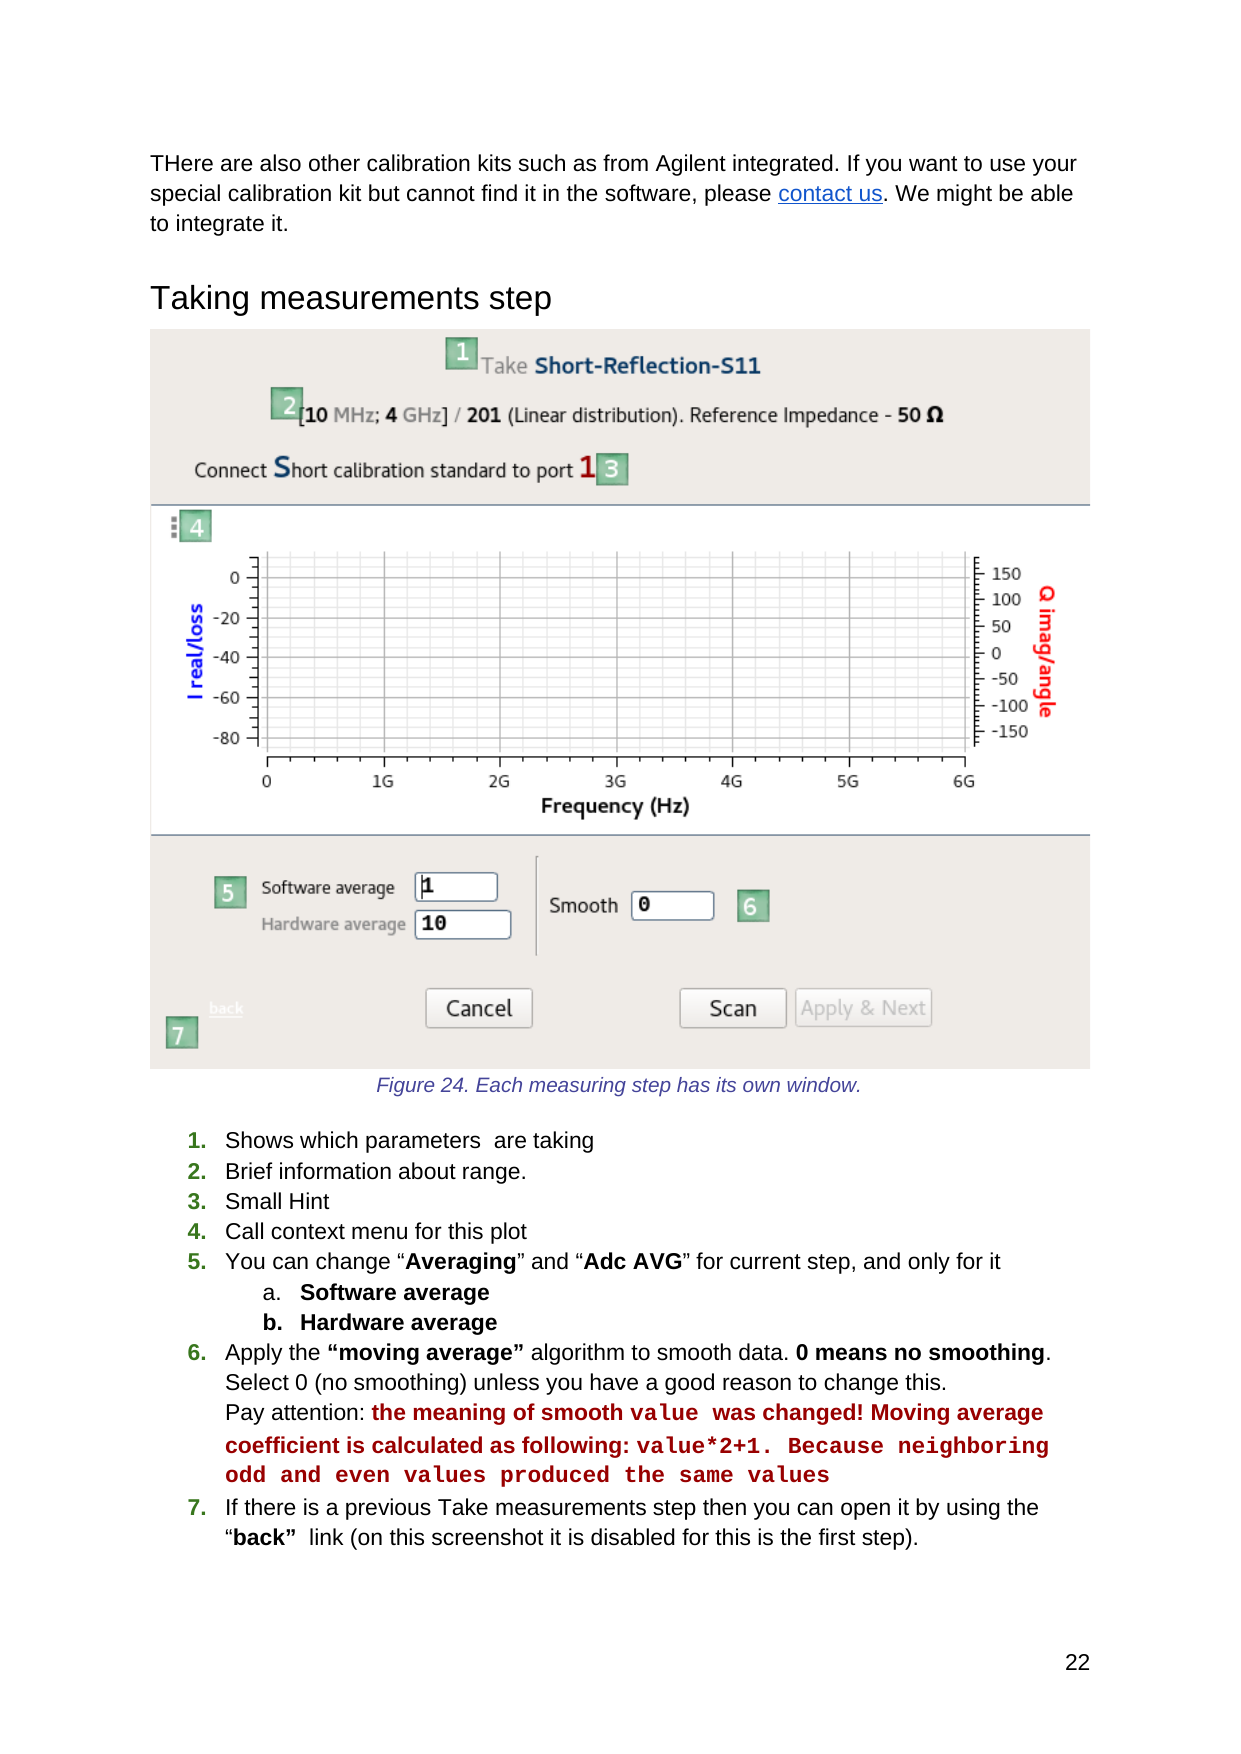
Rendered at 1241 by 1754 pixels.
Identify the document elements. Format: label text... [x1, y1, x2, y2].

list Small Hint [187, 1188, 1090, 1214]
list Shows which parameters are taking [187, 1127, 1090, 1154]
subtitle Taking measurements step [150, 278, 1090, 317]
text THere are also other calibration kits such as from Agilent integrated. If you want to use your special calibration kit but cannot find it in the software, please contact us. We might be able to integrate it. [150, 150, 1090, 237]
list Brief information about range. [187, 1158, 1090, 1184]
text Figure 24. Each measuring step has its own window. [150, 1072, 1090, 1096]
list Software average [262, 1278, 1090, 1305]
list You can change “Averaging” and “Adc AVG” for current step, and only for it [187, 1248, 1090, 1275]
text Pay attention: the meaning of smooth value was changed! Moving average coefficient is calculated as following: value*2+1. Because neighboring odd and even values produced the same values [225, 1399, 1090, 1490]
list Call context menu for this plot [187, 1218, 1090, 1244]
list Hardware average [262, 1309, 1090, 1335]
list Apply the “moving average” algorithm to smooth data. 0 means no smoothing. Select 0 (no smoothing) unless you have a good reason to change this. [187, 1339, 1090, 1396]
list If there is a previous Take measurements step then you can open it by using the “back” link (on this screenshot it is disabled for this is the first step). [187, 1493, 1090, 1550]
picture [150, 329, 1091, 1069]
